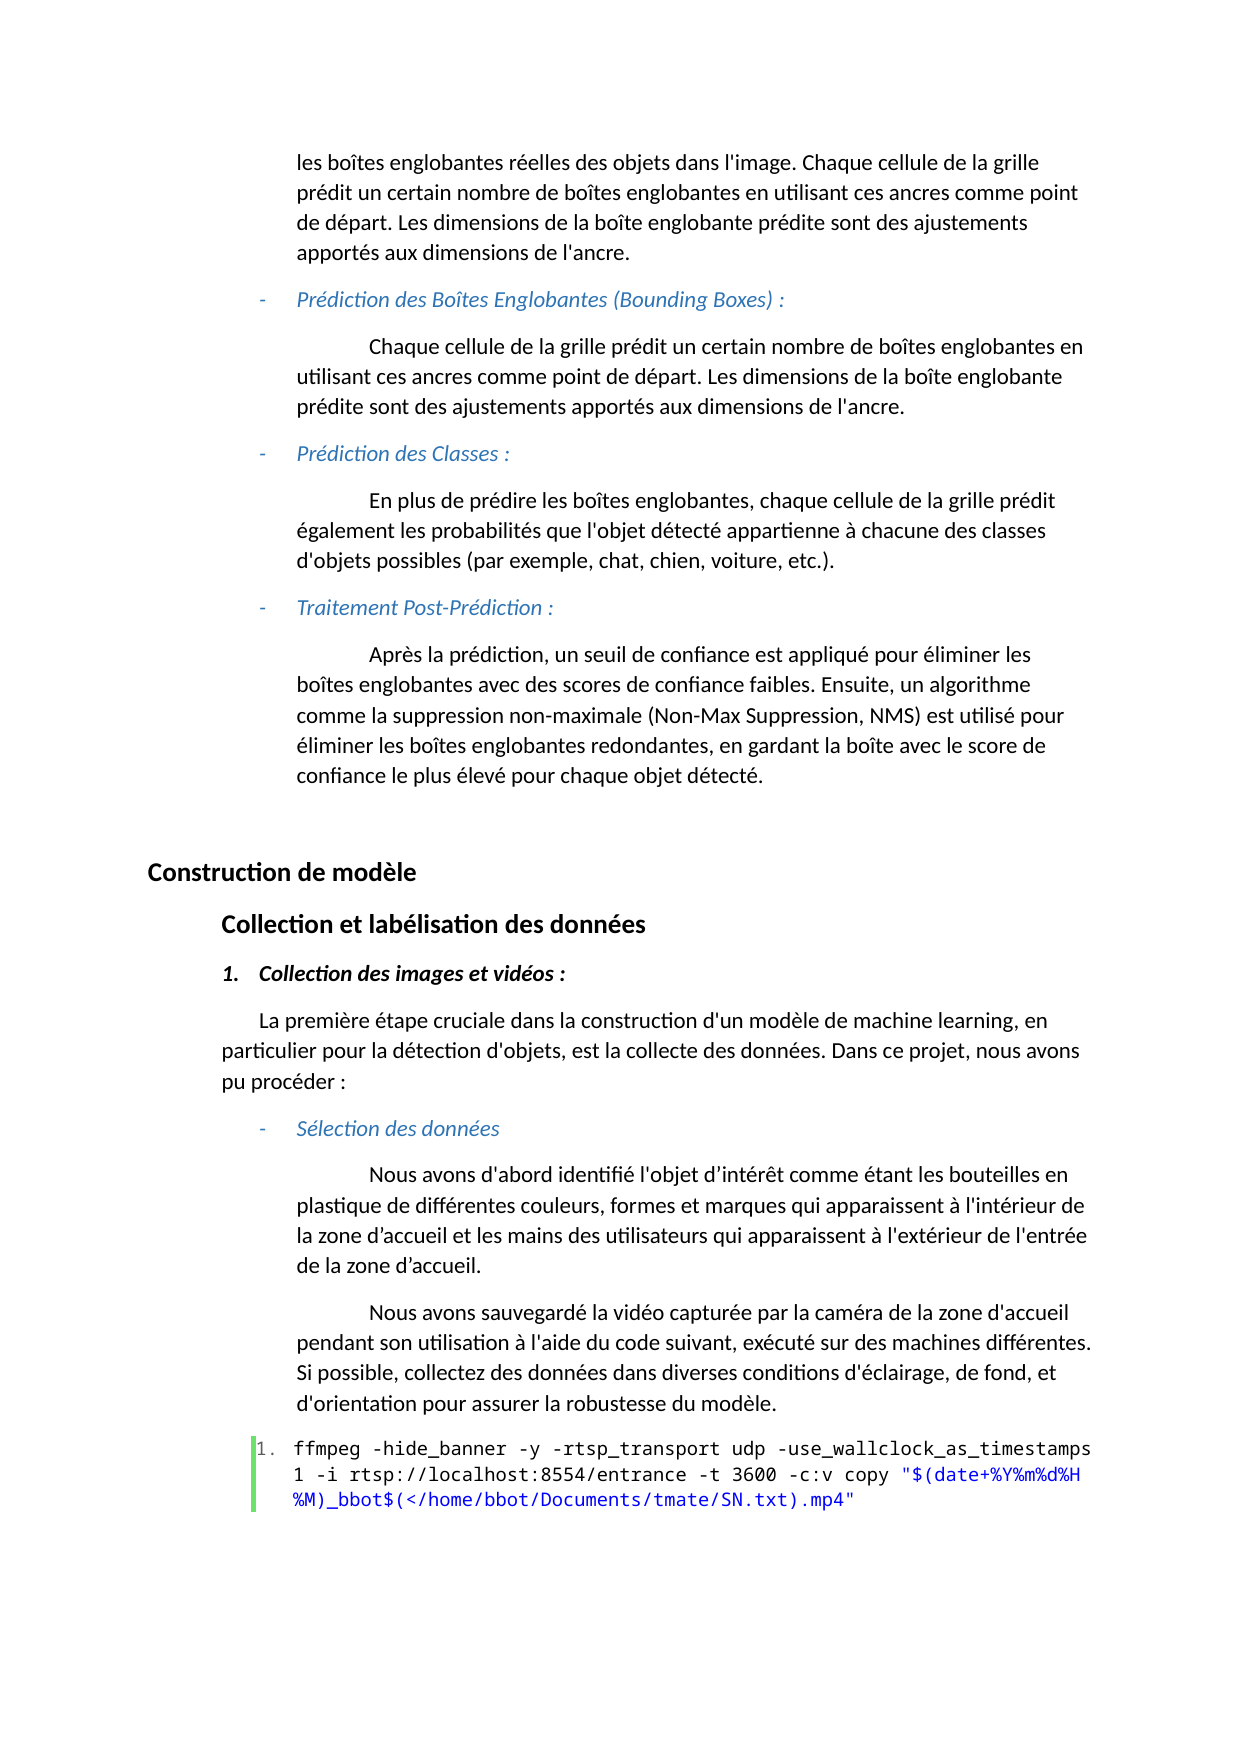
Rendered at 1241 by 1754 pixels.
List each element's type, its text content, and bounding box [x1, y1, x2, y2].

list Prédiction des Boîtes Englobantes (Bounding Boxes) : [259, 285, 1093, 313]
text Nous avons sauvegardé la vidéo capturée par la caméra de la zone d'accueil pendant son utilisation à l'aide du code suivant, exécuté sur des machines différentes. Si possible, collectez des données dans diverses conditions d'éclairage, de fond, et d'orientation pour assurer la robustesse du modèle. [296, 1298, 1093, 1417]
list ffmpeg -hide_banner -y -rtsp_transport udp -use_wallclock_as_timestamps 1 -i rtsp://localhost:8554/entrance -t 3600 -c:v copy "$(date+%Y%m%d%H%M)_bbot$(</home/bbot/Documents/tmate/SN.txt).mp4" [256, 1436, 1093, 1512]
text En plus de prédire les boîtes englobantes, chaque cellule de la grille prédit également les probabilités que l'objet détecté appartienne à chacune des classes d'objets possibles (par exemple, chat, chien, voiture, etc.). [296, 486, 1093, 574]
text Construction de modèle [148, 855, 1093, 888]
text Chaque cellule de la grille prédit un certain nombre de boîtes englobantes en utilisant ces ancres comme point de départ. Les dimensions de la boîte englobante prédite sont des ajustements apportés aux dimensions de l'ancre. [296, 332, 1093, 420]
list Collection des images et vidéos : [221, 959, 1093, 987]
list Sélection des données [259, 1114, 1093, 1142]
text Nous avons d'abord identifié l'objet d’intérêt comme étant les bouteilles en plastique de différentes couleurs, formes et marques qui apparaissent à l'intérieur de la zone d’accueil et les mains des utilisateurs qui apparaissent à l'extérieur de l'entrée de la zone d’accueil. [296, 1161, 1093, 1279]
text La première étape cruciale dans la construction d'un modèle de machine learning, en particulier pour la détection d'objets, est la collecte des données. Dans ce projet, nous avons pu procéder : [221, 1006, 1093, 1095]
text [296, 148, 1093, 266]
list Traitement Post-Prédiction : [259, 593, 1093, 621]
list Prédiction des Classes : [259, 439, 1093, 467]
text Collection et labélisation des données [221, 907, 1093, 940]
text Après la prédiction, un seuil de confiance est appliqué pour éliminer les boîtes englobantes avec des scores de confiance faibles. Ensuite, un algorithme comme la suppression non-maximale (Non-Max Suppression, NMS) est utilisé pour éliminer les boîtes englobantes redondantes, en gardant la boîte avec le score de confiance le plus élevé pour chaque objet détecté. [296, 640, 1093, 789]
